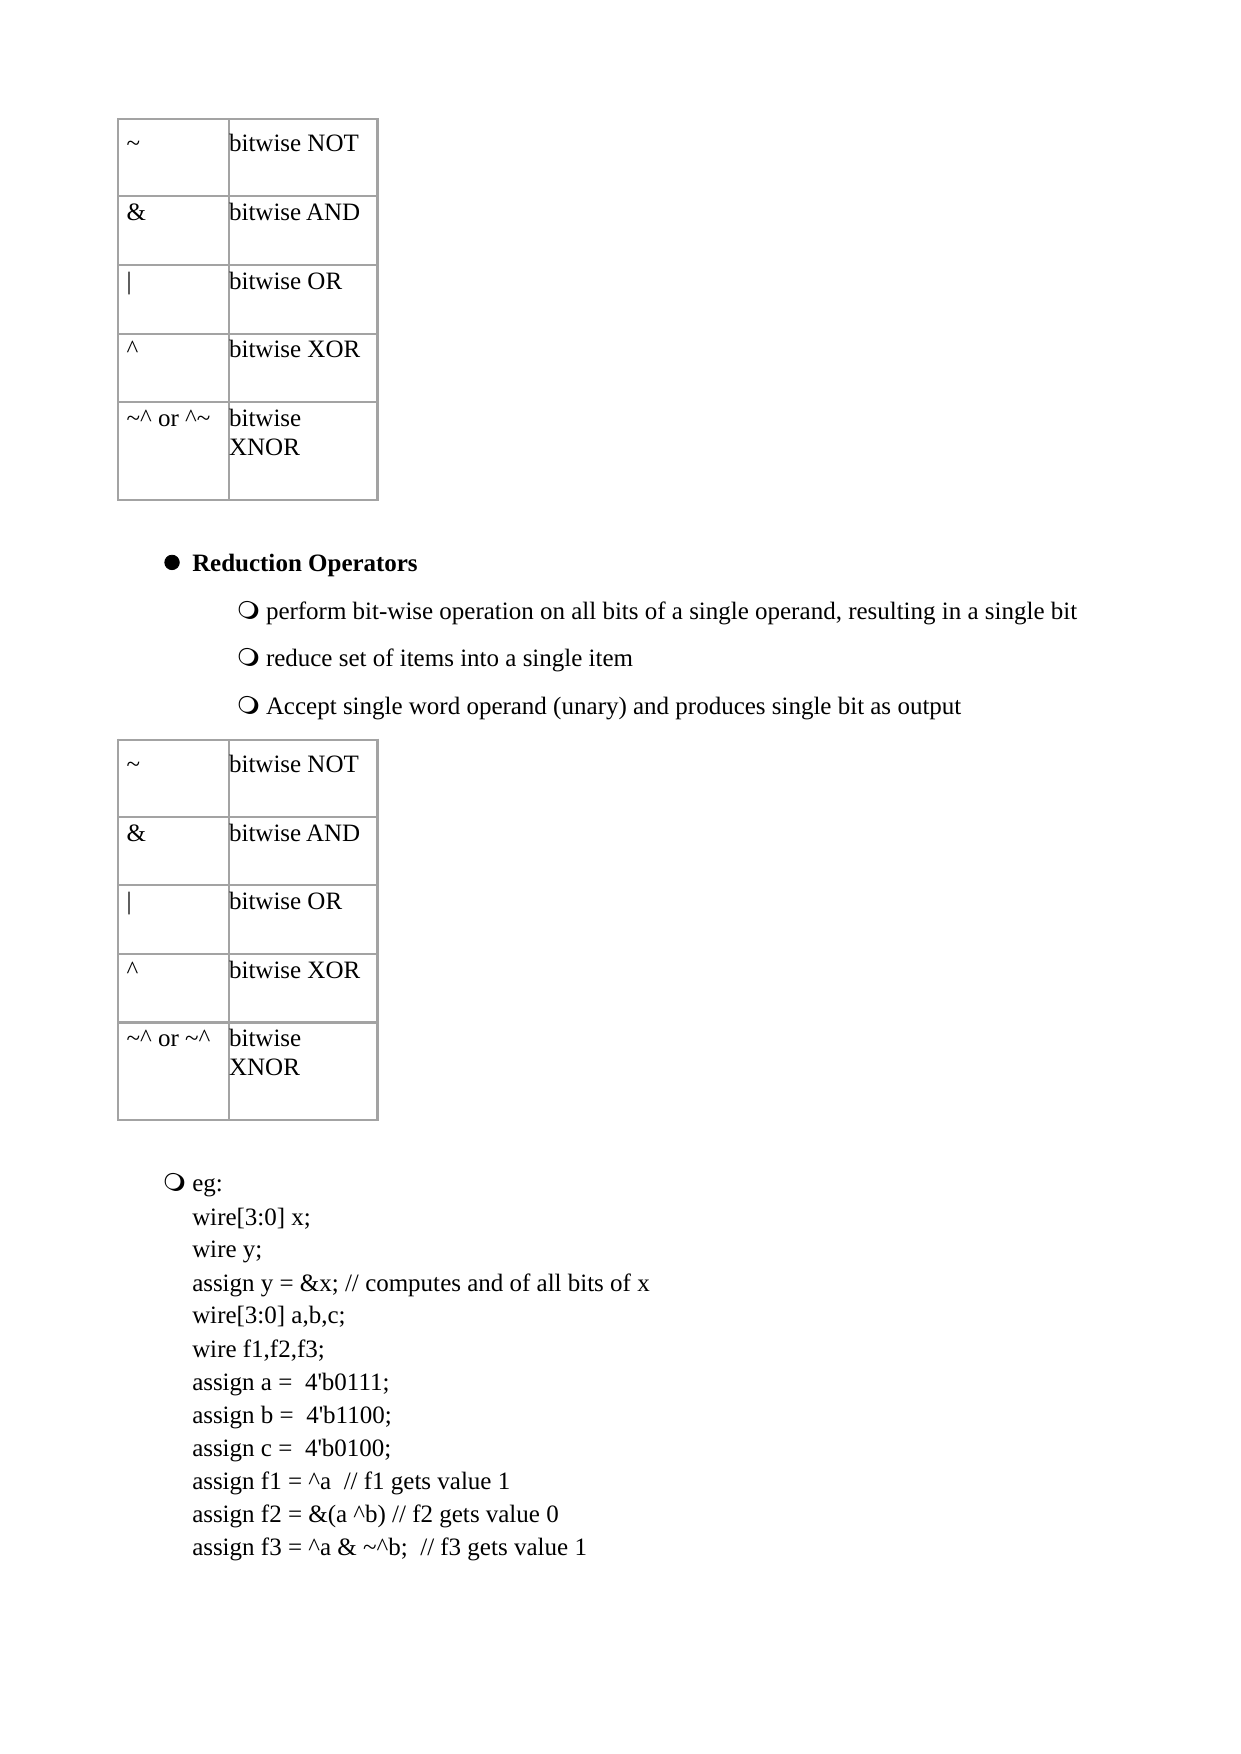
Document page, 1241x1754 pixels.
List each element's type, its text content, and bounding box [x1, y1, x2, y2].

table_cell ^ [119, 335, 228, 401]
table_cell bitwise XOR [230, 335, 376, 401]
table_cell & [119, 818, 228, 884]
list perform bit-wise operation on all bits of a single operand, resulting in a single bit [236, 596, 1122, 624]
list Reduction Operators [162, 548, 1122, 577]
table_cell ^ [119, 955, 228, 1021]
table_cell | [119, 266, 228, 332]
table_cell ~^ or ^~ [119, 403, 228, 498]
table_header ~ [119, 741, 228, 816]
table_cell ~^ or ~^ [119, 1024, 228, 1119]
table_cell bitwise AND [230, 818, 376, 884]
table_header ~ [119, 120, 228, 195]
table_cell bitwise XNOR [230, 403, 376, 498]
table_header bitwise NOT [230, 120, 376, 195]
list reduce set of items into a single item [236, 643, 1122, 672]
table_cell & [119, 197, 228, 264]
table_cell bitwise OR [230, 886, 376, 953]
table_cell | [119, 886, 228, 953]
table_cell bitwise OR [230, 266, 376, 332]
list eg: wire[3:0] x; wire y; assign y = &x; // computes and of all bits of x wire[3:0] a,b,c; wire f1,f2,f3; assign a = 4'b0111; assign b = 4'b1100; assign c = 4'b0100; assign f1 = ^a // f1 gets value 1 assign f2 = &(a ^b) // f2 gets value 0 assign f3 = ^a & ~^b; // f3 gets value 1 [162, 1168, 1122, 1561]
table_header bitwise NOT [230, 741, 376, 816]
table_cell bitwise AND [230, 197, 376, 264]
table_cell bitwise XNOR [230, 1024, 376, 1119]
table_cell bitwise XOR [230, 955, 376, 1021]
list Accept single word operand (unary) and produces single bit as output [236, 691, 1122, 720]
